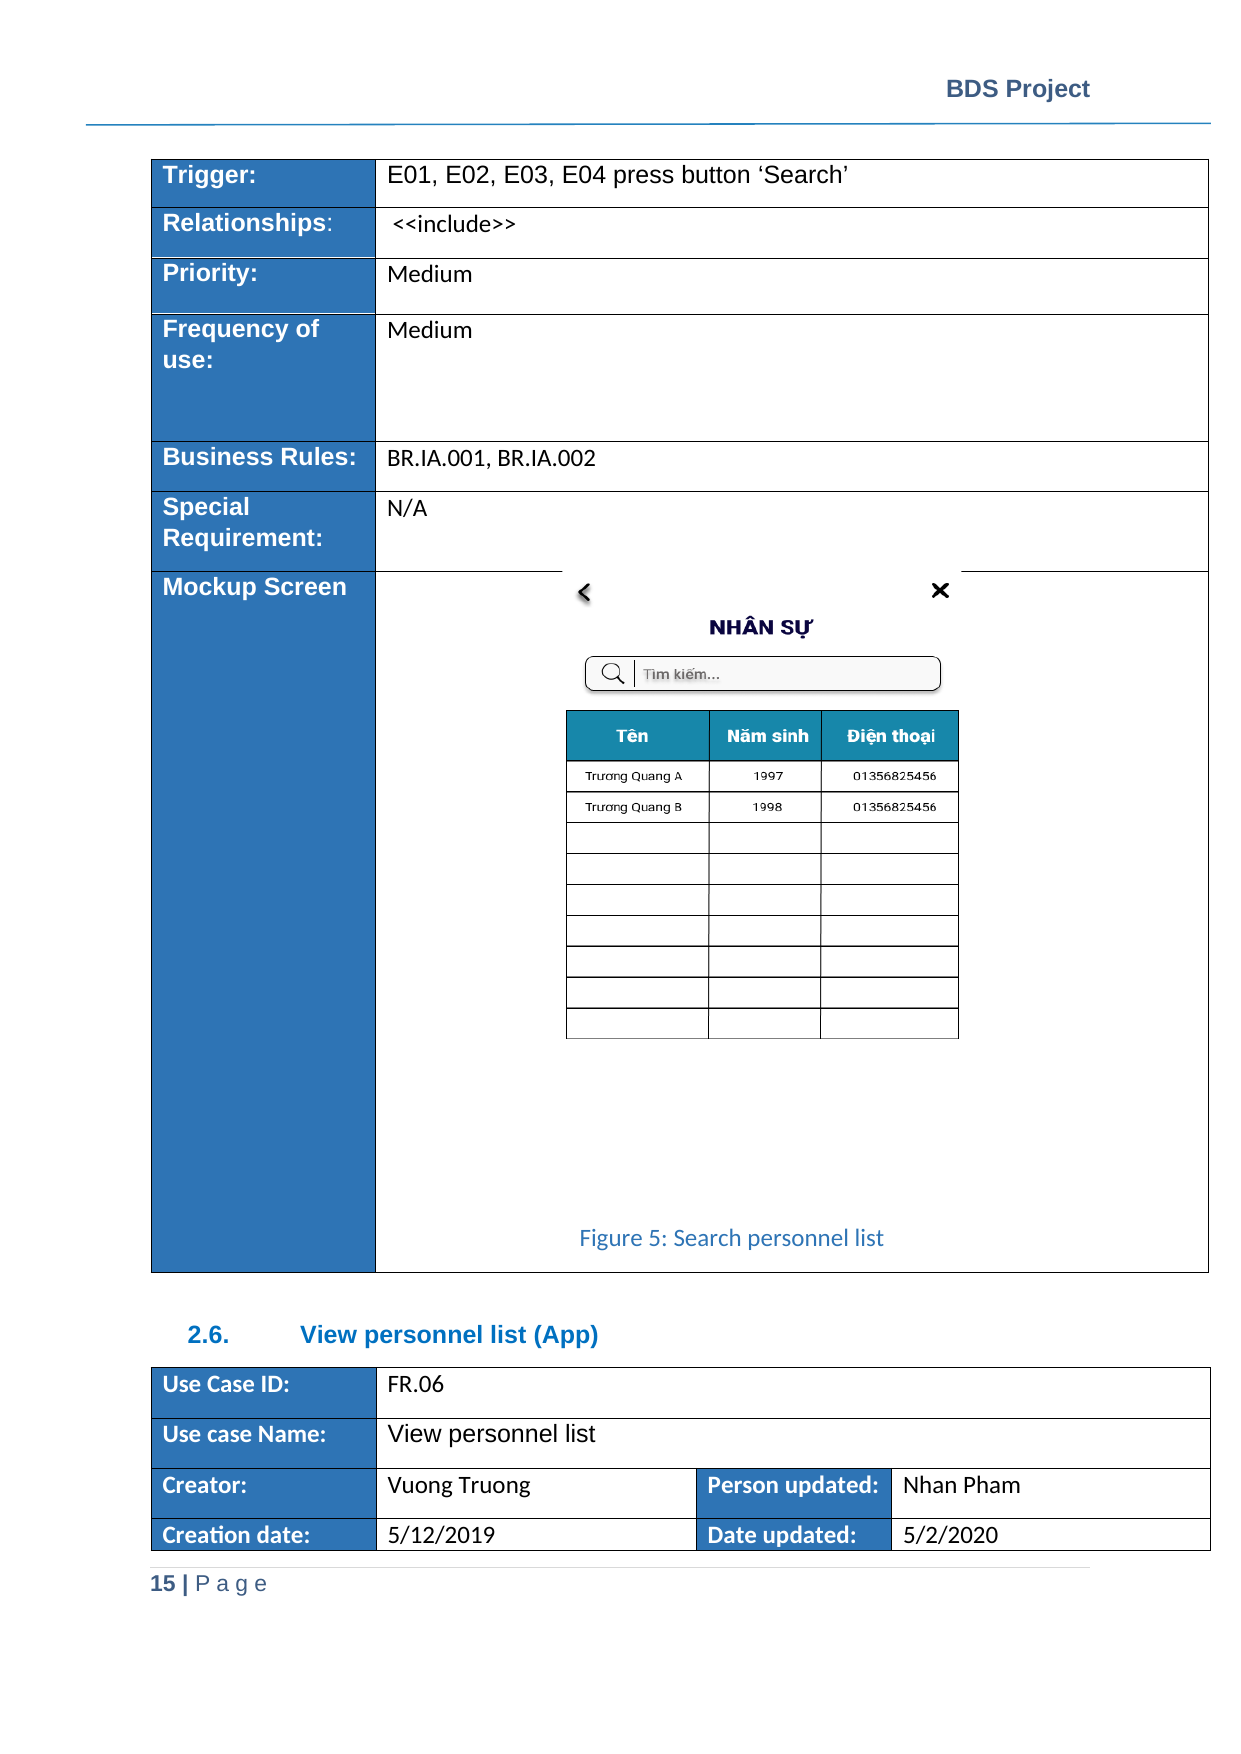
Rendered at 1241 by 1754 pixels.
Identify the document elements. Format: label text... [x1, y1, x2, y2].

table_cell Nhan Pham [892, 1469, 1210, 1518]
table_cell <<include>> [376, 208, 1208, 257]
table_header FR.06 [377, 1368, 1210, 1418]
table_cell 5/2/2020 [892, 1519, 1210, 1550]
table_cell Creator: [152, 1469, 376, 1518]
table_cell Trigger: [152, 160, 375, 207]
table_cell Medium [376, 259, 1208, 313]
table_cell Mockup Screen [152, 572, 375, 1272]
table_cell BR.IA.001, BR.IA.002 [376, 442, 1208, 491]
picture [562, 571, 962, 1204]
table_cell Special Requirement: [152, 492, 375, 571]
table_cell N/A [376, 492, 1208, 571]
text 2.6. View personnel list (App) [187, 1319, 1090, 1348]
table_cell Date updated: [697, 1519, 891, 1550]
table_cell View personnel list [377, 1419, 1210, 1468]
table_cell Figure 5: Search personnel list [376, 572, 1208, 1272]
table_cell Use case Name: [152, 1419, 376, 1468]
table_cell Relationships: [152, 208, 375, 257]
table_cell Priority: [152, 259, 375, 313]
table_cell Frequency of use: [152, 315, 375, 441]
table_cell Vuong Truong [377, 1469, 696, 1518]
table_cell Creation date: [152, 1519, 376, 1550]
table_cell Business Rules: [152, 442, 375, 491]
table_cell Person updated: [697, 1469, 891, 1518]
table_cell E01, E02, E03, E04 press button ‘Search’ [376, 160, 1208, 207]
table_cell 5/12/2019 [377, 1519, 696, 1550]
table_header Use Case ID: [152, 1368, 376, 1418]
table_cell Medium [376, 315, 1208, 441]
